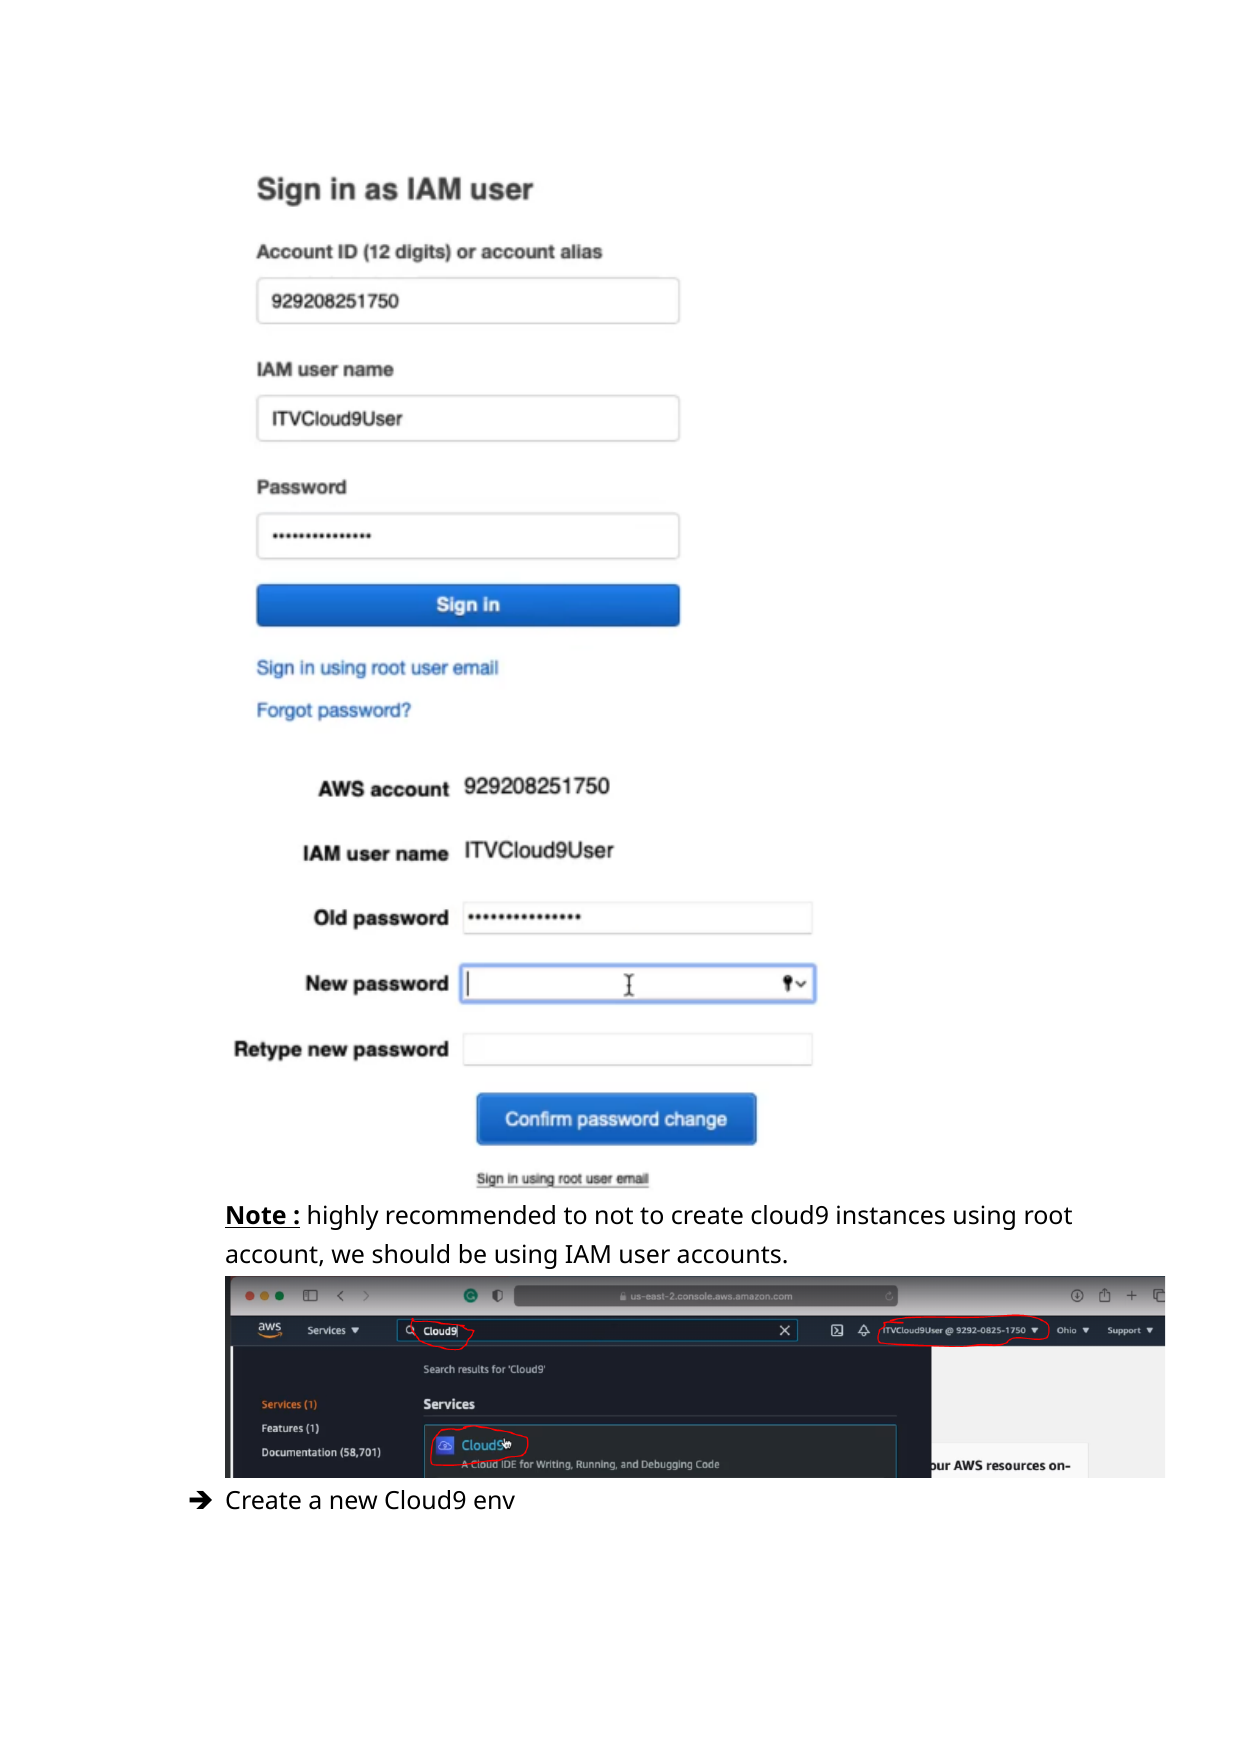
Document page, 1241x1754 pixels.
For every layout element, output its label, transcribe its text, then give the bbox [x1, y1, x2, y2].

list Create a new Cloud9 env [187, 1482, 1090, 1516]
picture [225, 1276, 1166, 1478]
picture [225, 742, 939, 1193]
list Note : highly recommended to not to create cloud9 instances using root account, we should be using IAM user accounts. [225, 1198, 1090, 1271]
picture [225, 150, 719, 738]
